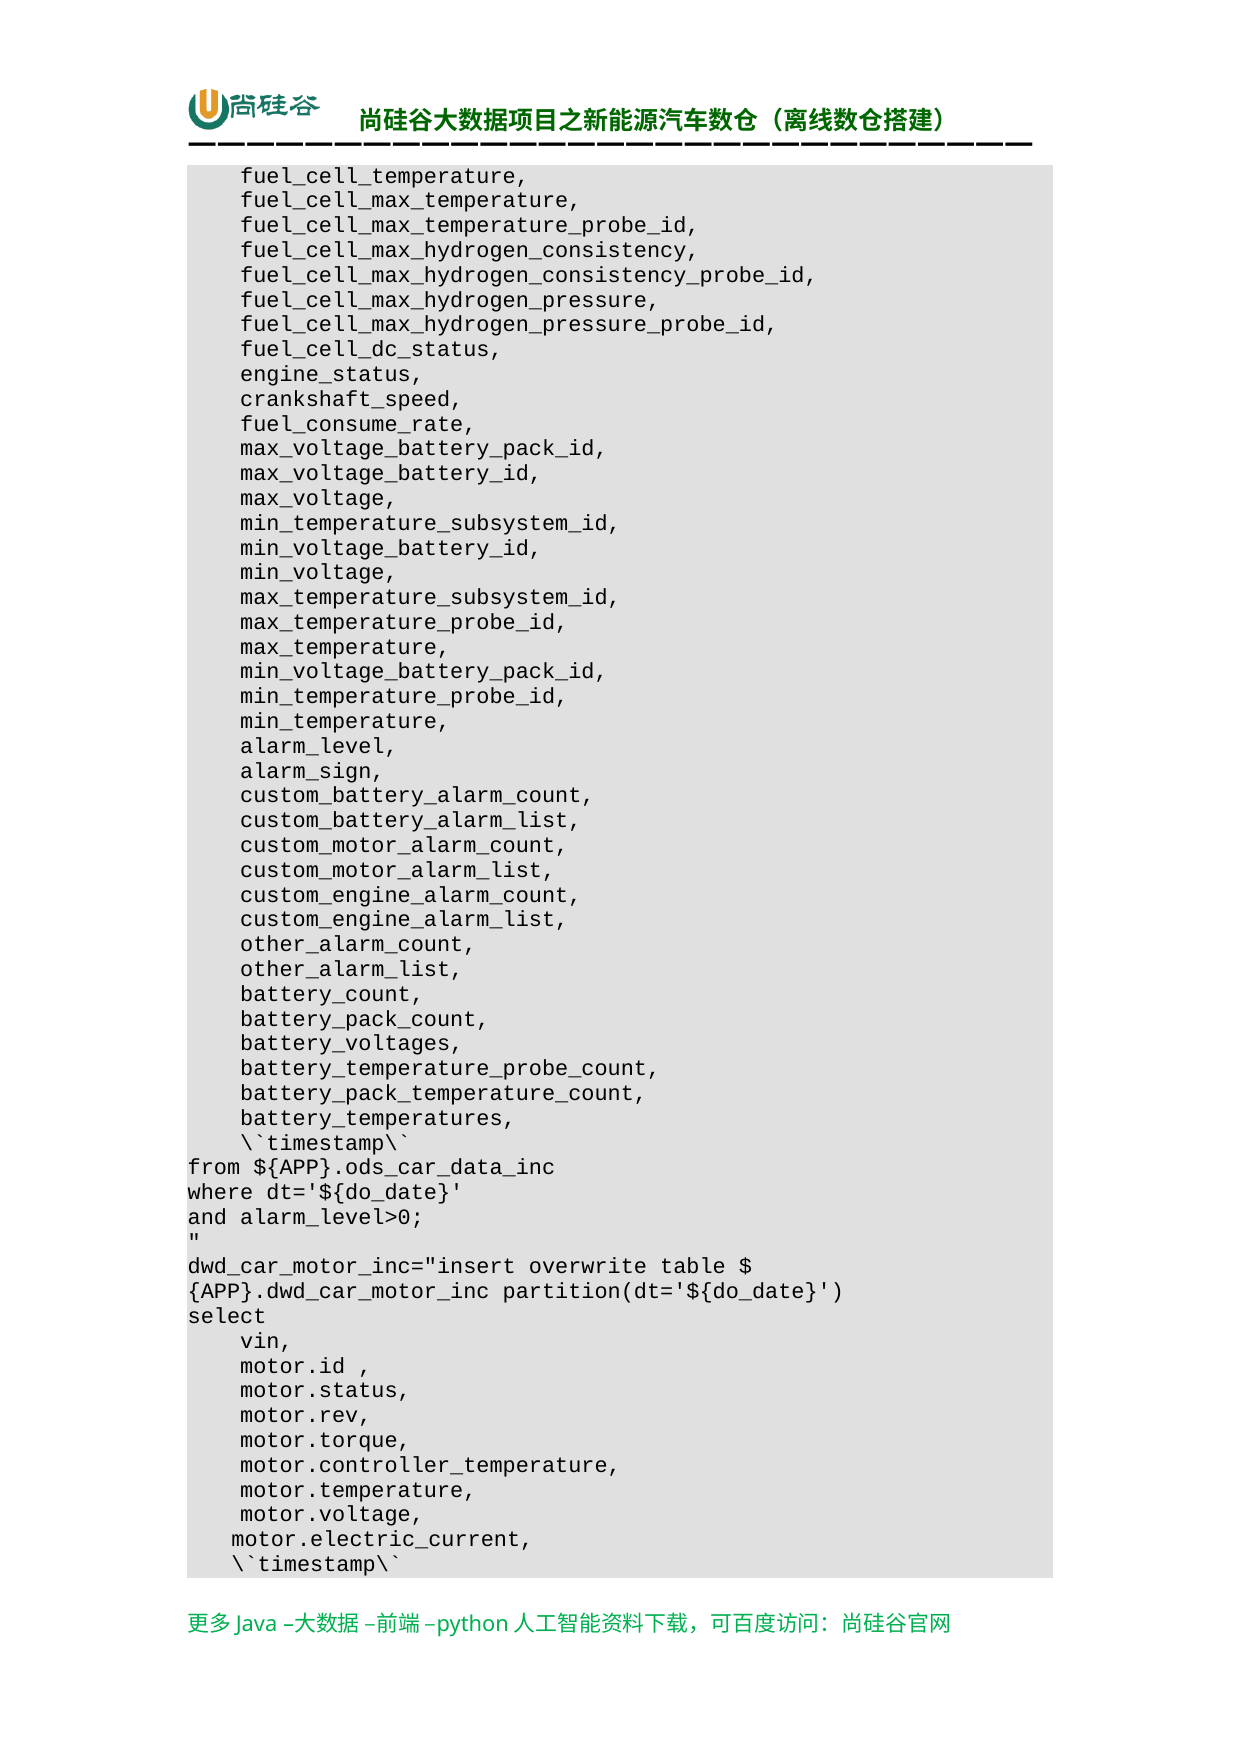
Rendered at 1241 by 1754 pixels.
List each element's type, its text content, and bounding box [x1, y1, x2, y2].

text min_voltage_battery_pack_id, [187, 661, 1053, 685]
text dwd_car_motor_inc="insert overwrite table ${APP}.dwd_car_motor_inc partition(dt='${do_date}') [187, 1256, 1053, 1305]
text fuel_cell_max_hydrogen_consistency, [187, 239, 1053, 264]
text fuel_cell_max_hydrogen_consistency_probe_id, [187, 264, 1053, 289]
text battery_pack_count, [187, 1008, 1053, 1032]
text other_alarm_count, [187, 933, 1053, 958]
text custom_engine_alarm_list, [187, 908, 1053, 933]
text min_temperature_probe_id, [187, 685, 1053, 710]
text motor.electric_current, [187, 1528, 1053, 1553]
picture [187, 88, 320, 130]
text min_temperature_subsystem_id, [187, 512, 1053, 537]
text crankshaft_speed, [187, 388, 1053, 413]
text battery_temperature_probe_count, [187, 1057, 1053, 1082]
text battery_count, [187, 983, 1053, 1008]
text custom_engine_alarm_count, [187, 884, 1053, 908]
text custom_motor_alarm_list, [187, 859, 1053, 884]
text max_temperature_probe_id, [187, 611, 1053, 636]
text vin, [187, 1330, 1053, 1355]
text min_voltage, [187, 561, 1053, 586]
text fuel_cell_temperature, [187, 165, 1053, 189]
text fuel_cell_max_temperature_probe_id, [187, 214, 1053, 239]
text \`timestamp\` [187, 1132, 1053, 1156]
text max_temperature_subsystem_id, [187, 586, 1053, 611]
text alarm_level, [187, 735, 1053, 760]
text max_voltage_battery_pack_id, [187, 437, 1053, 462]
text max_temperature, [187, 636, 1053, 661]
text fuel_cell_max_hydrogen_pressure, [187, 289, 1053, 313]
text fuel_cell_dc_status, [187, 338, 1053, 363]
text battery_voltages, [187, 1032, 1053, 1057]
text other_alarm_list, [187, 958, 1053, 983]
text fuel_consume_rate, [187, 413, 1053, 437]
text motor.status, [187, 1379, 1053, 1404]
text motor.voltage, [187, 1503, 1053, 1528]
text custom_motor_alarm_count, [187, 834, 1053, 859]
text motor.id , [187, 1355, 1053, 1379]
text motor.controller_temperature, [187, 1454, 1053, 1479]
text motor.torque, [187, 1429, 1053, 1454]
text select [187, 1305, 1053, 1330]
text and alarm_level>0; [187, 1206, 1053, 1231]
text custom_battery_alarm_list, [187, 809, 1053, 834]
text battery_pack_temperature_count, [187, 1082, 1053, 1107]
text motor.temperature, [187, 1479, 1053, 1503]
text " [187, 1231, 1053, 1256]
text \`timestamp\` [187, 1553, 1053, 1578]
text fuel_cell_max_hydrogen_pressure_probe_id, [187, 313, 1053, 338]
text max_voltage_battery_id, [187, 462, 1053, 487]
text from ${APP}.ods_car_data_inc [187, 1156, 1053, 1181]
text max_voltage, [187, 487, 1053, 512]
text battery_temperatures, [187, 1107, 1053, 1132]
text min_voltage_battery_id, [187, 537, 1053, 561]
text where dt='${do_date}' [187, 1181, 1053, 1206]
text motor.rev, [187, 1404, 1053, 1429]
text custom_battery_alarm_count, [187, 784, 1053, 809]
text alarm_sign, [187, 760, 1053, 784]
text engine_status, [187, 363, 1053, 388]
text fuel_cell_max_temperature, [187, 189, 1053, 214]
text min_temperature, [187, 710, 1053, 735]
